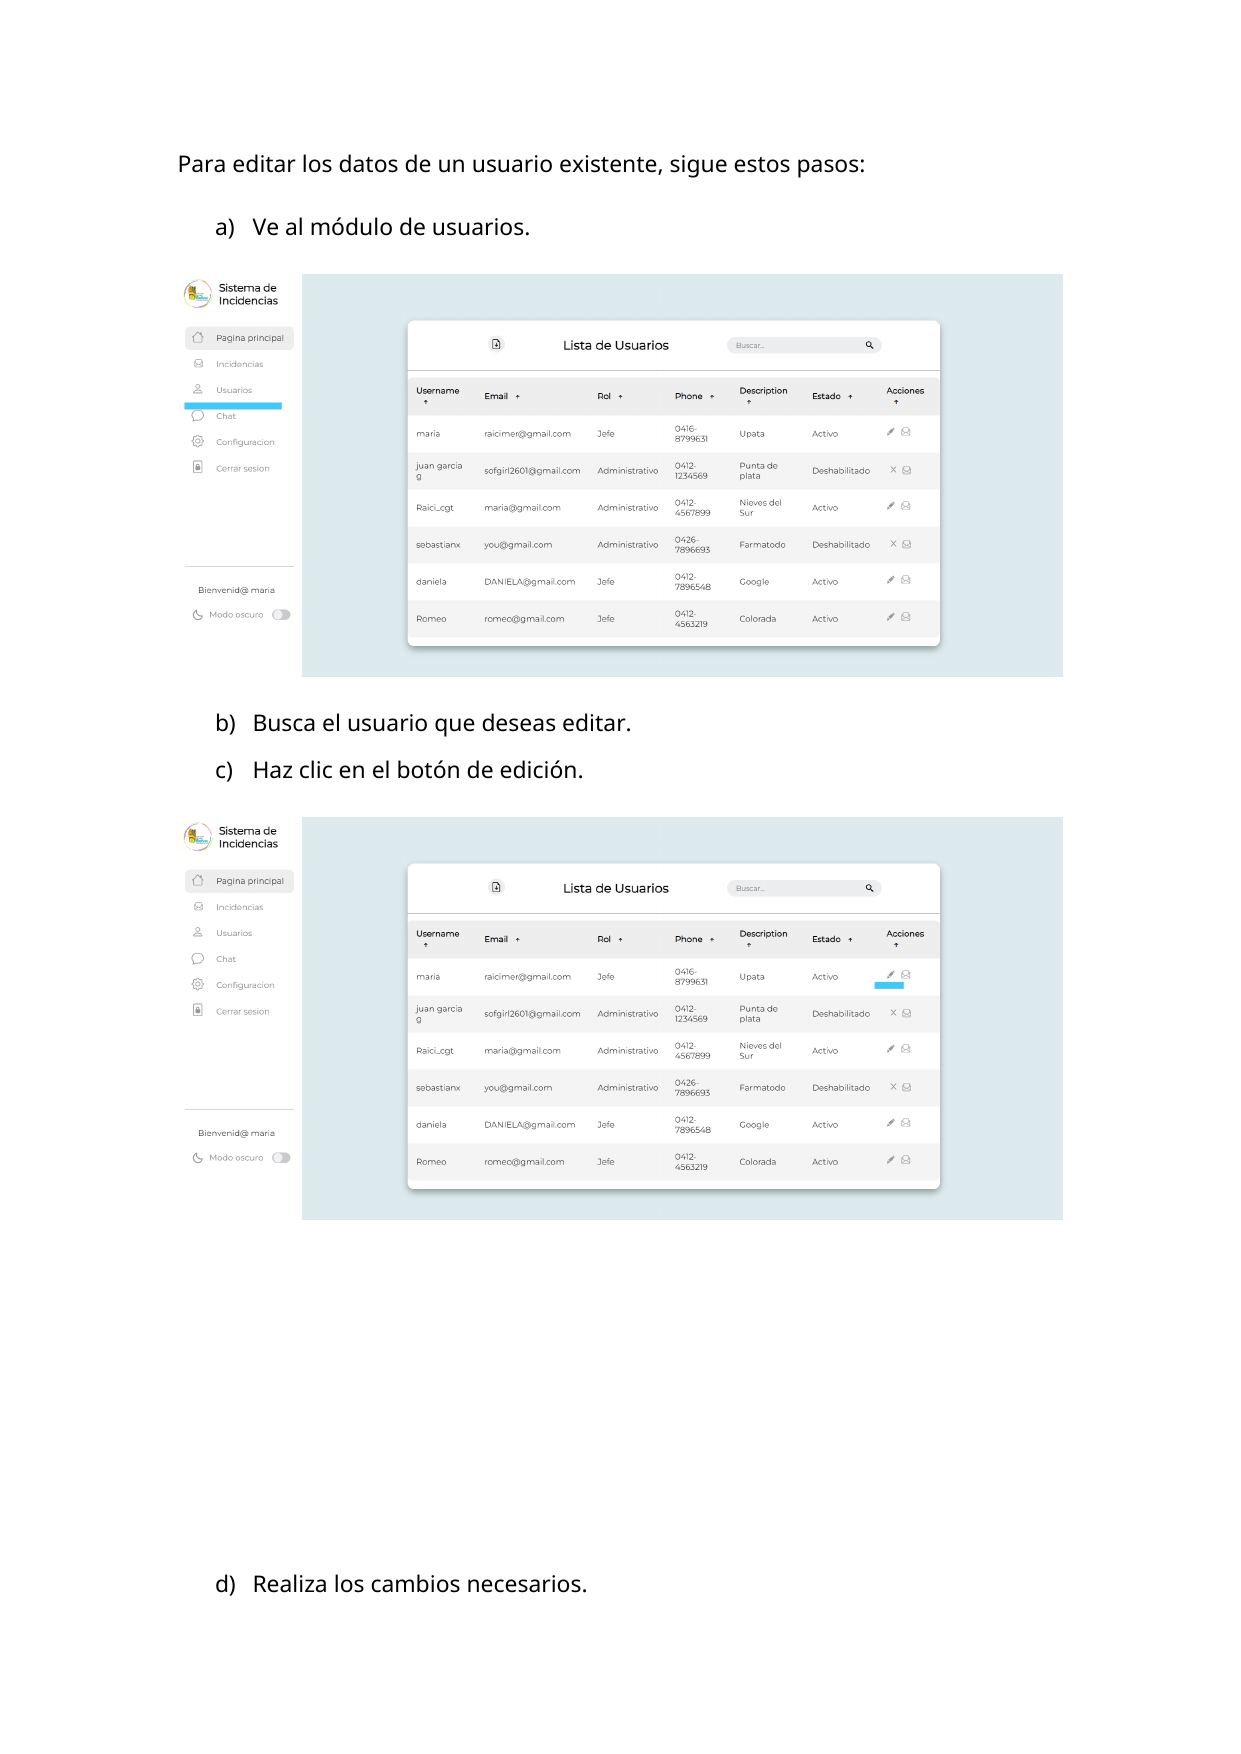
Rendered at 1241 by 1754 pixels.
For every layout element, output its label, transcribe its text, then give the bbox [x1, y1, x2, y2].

picture [177, 817, 1063, 1220]
list Busca el usuario que deseas editar. [215, 707, 1063, 738]
list Haz clic en el botón de edición. [215, 754, 1063, 785]
text Para editar los datos de un usuario existente, sigue estos pasos: [177, 148, 1063, 179]
list Ve al módulo de usuarios. [215, 211, 1063, 242]
list Realiza los cambios necesarios. [215, 1568, 1063, 1599]
picture [177, 274, 1063, 677]
